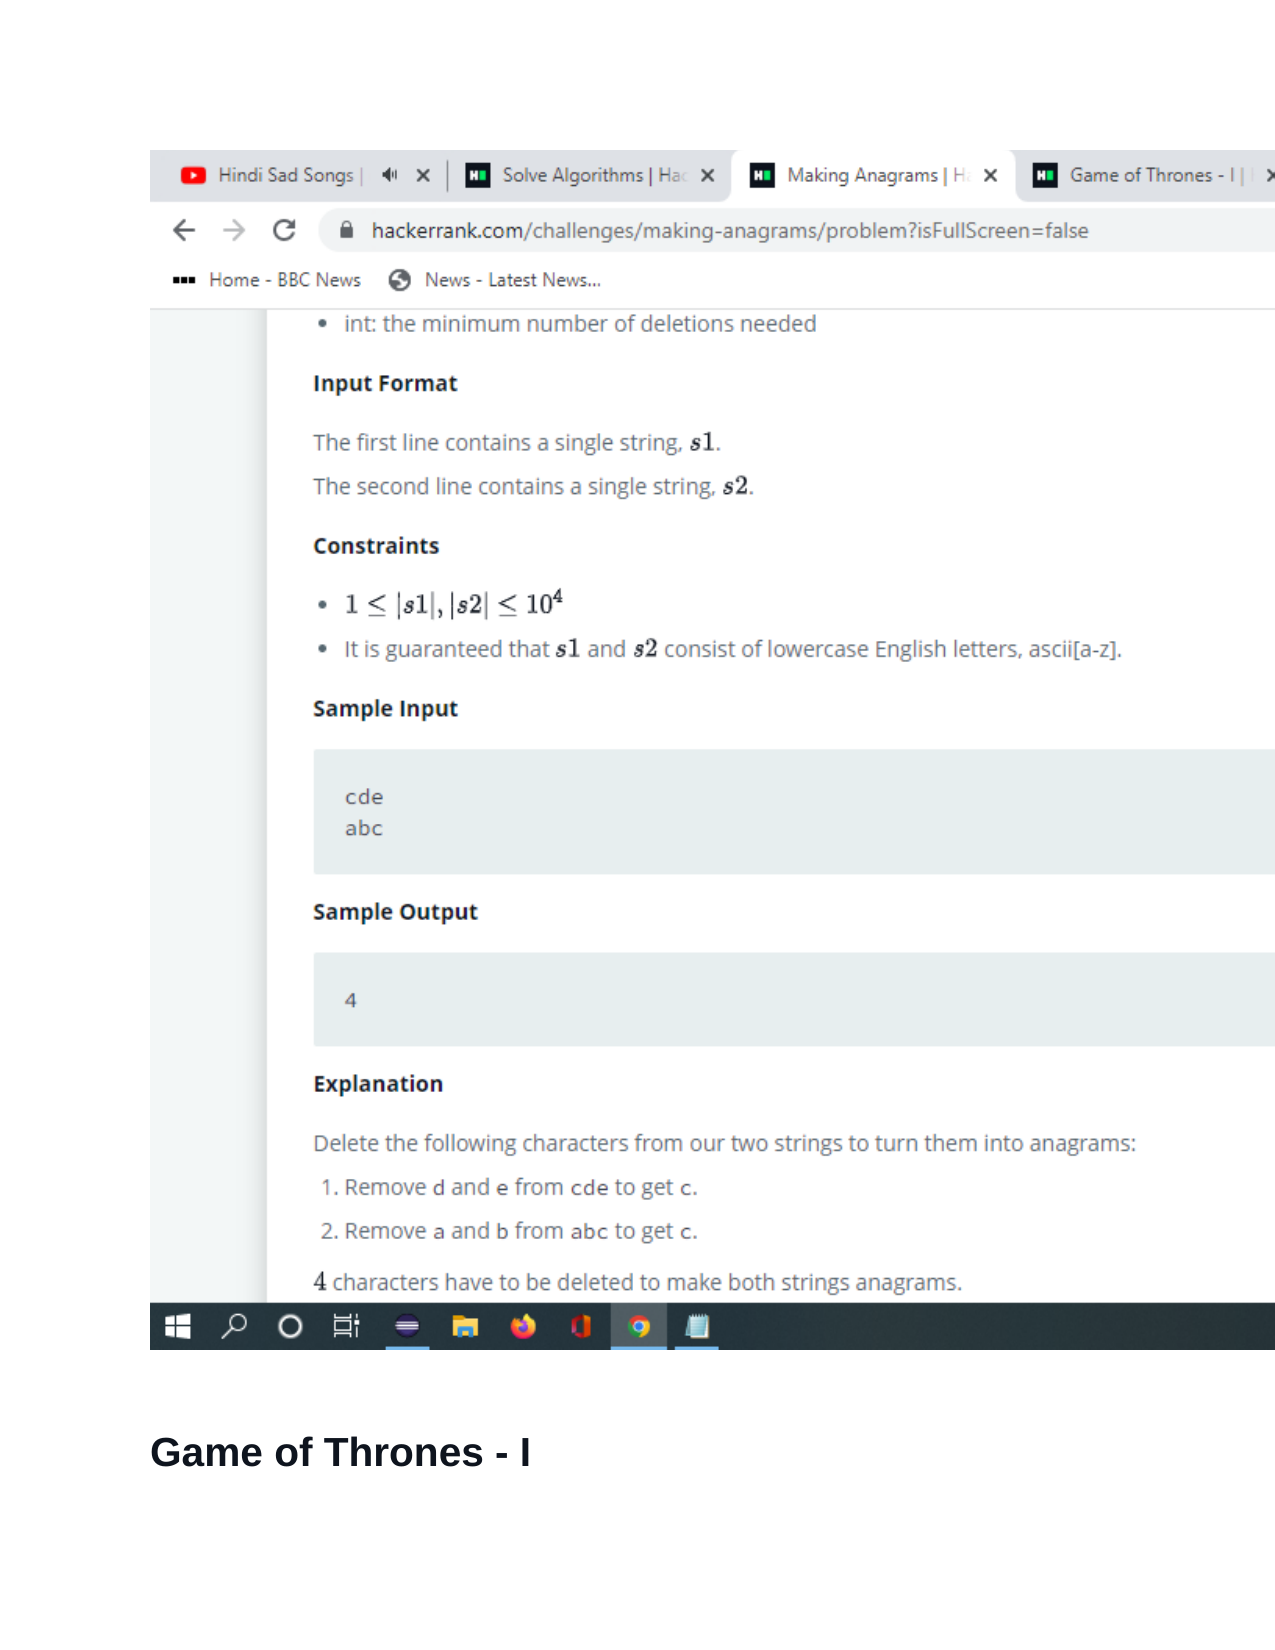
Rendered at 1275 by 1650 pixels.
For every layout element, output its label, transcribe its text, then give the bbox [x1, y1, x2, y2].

subtitle Game of Thrones - I [150, 1428, 1125, 1475]
picture [150, 150, 1275, 1350]
